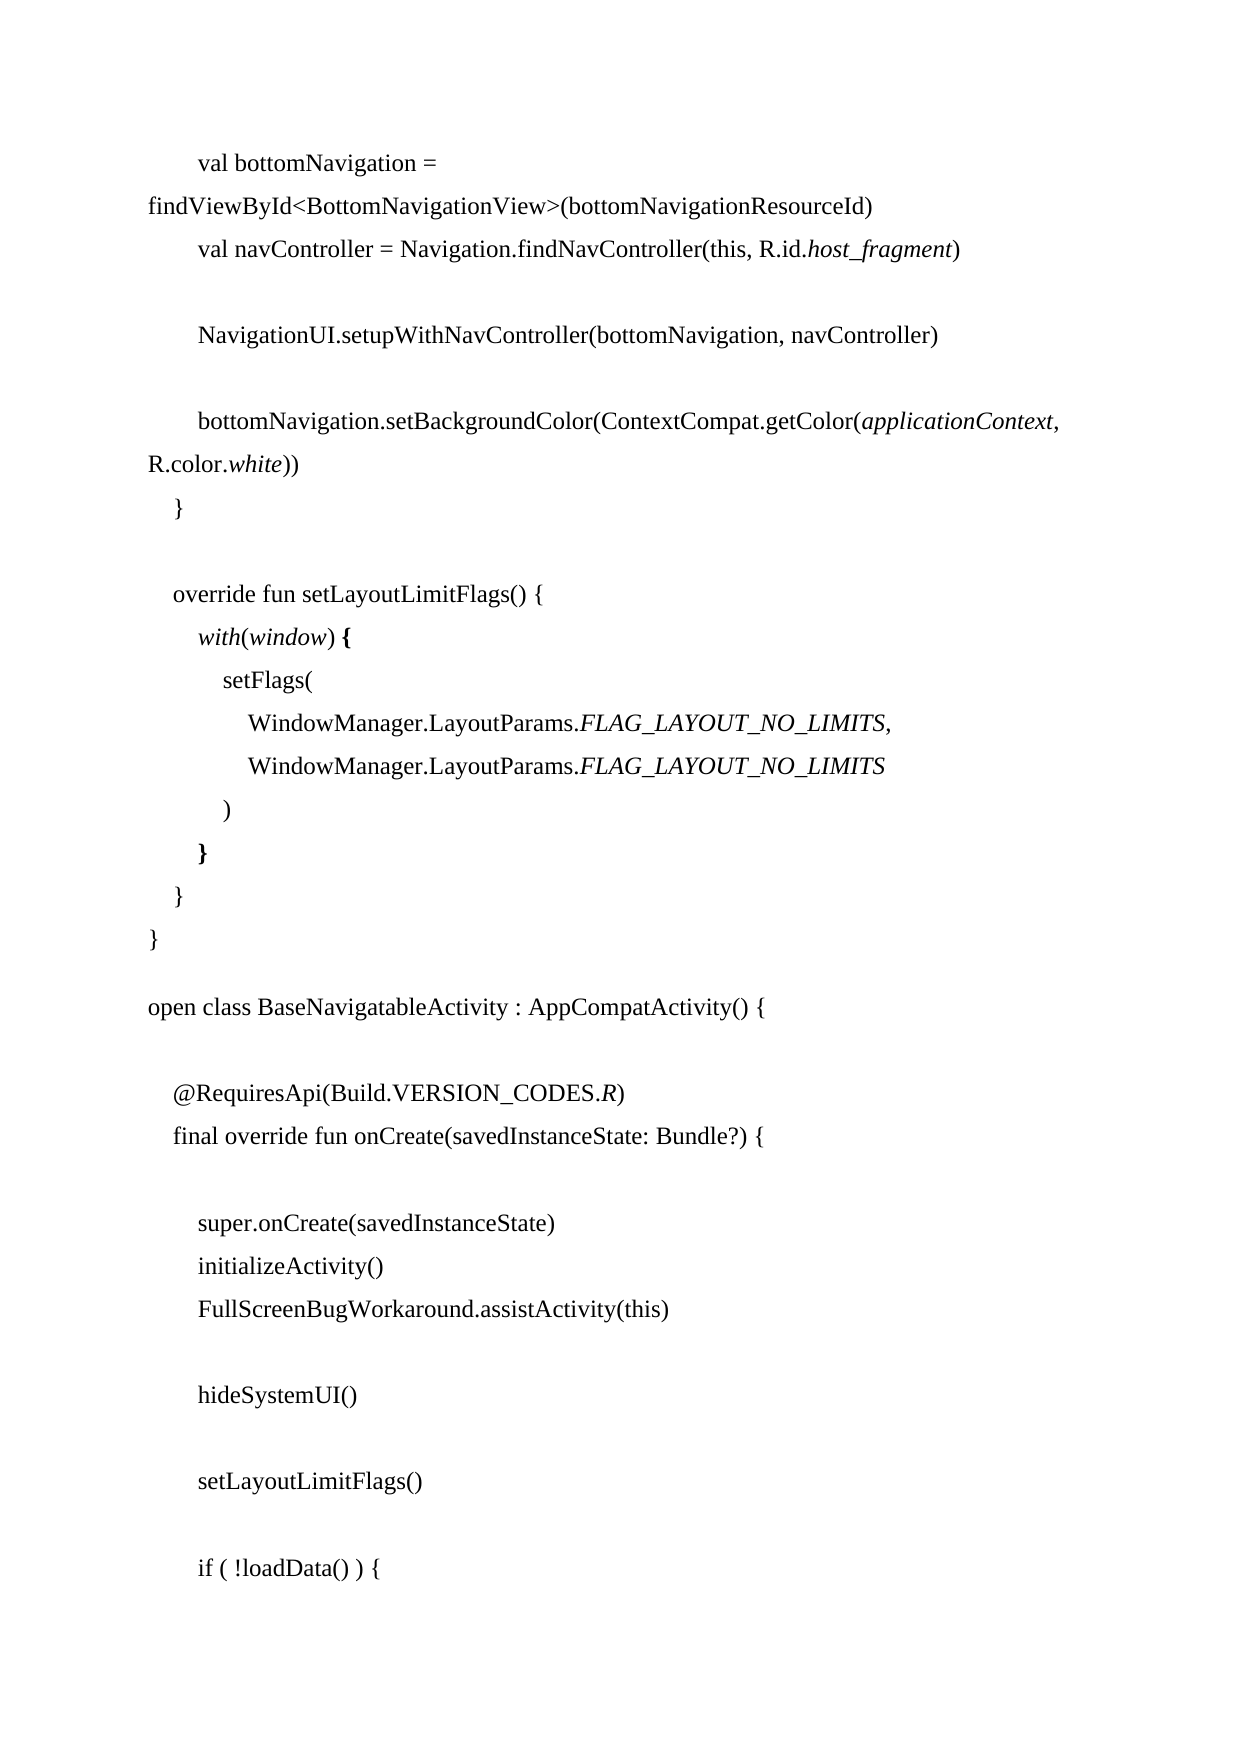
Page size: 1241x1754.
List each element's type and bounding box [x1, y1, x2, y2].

text [148, 992, 1093, 1581]
text [148, 148, 1093, 953]
